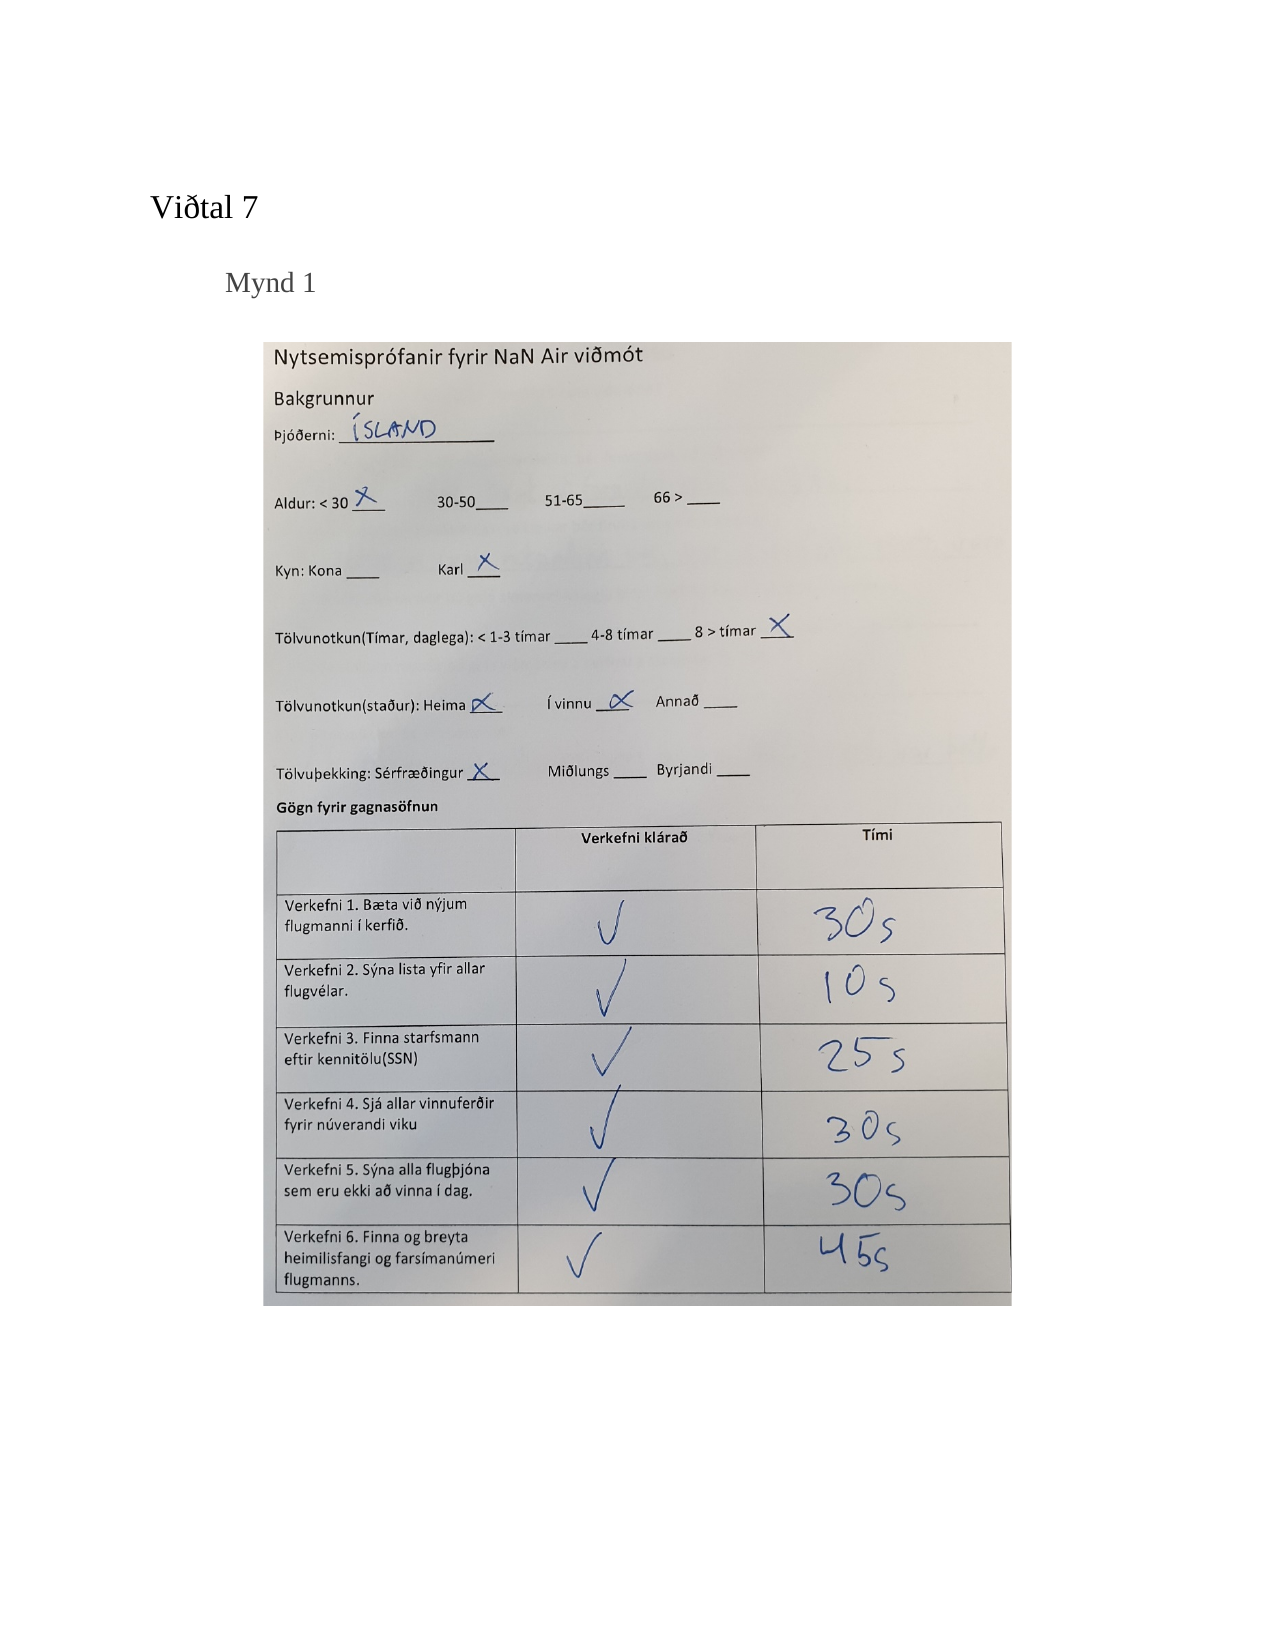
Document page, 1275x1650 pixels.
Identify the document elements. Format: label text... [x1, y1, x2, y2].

subtitle Viðtal 7 [150, 187, 1125, 226]
picture [263, 342, 1012, 1306]
subtitle Mynd 1 [150, 265, 1125, 298]
